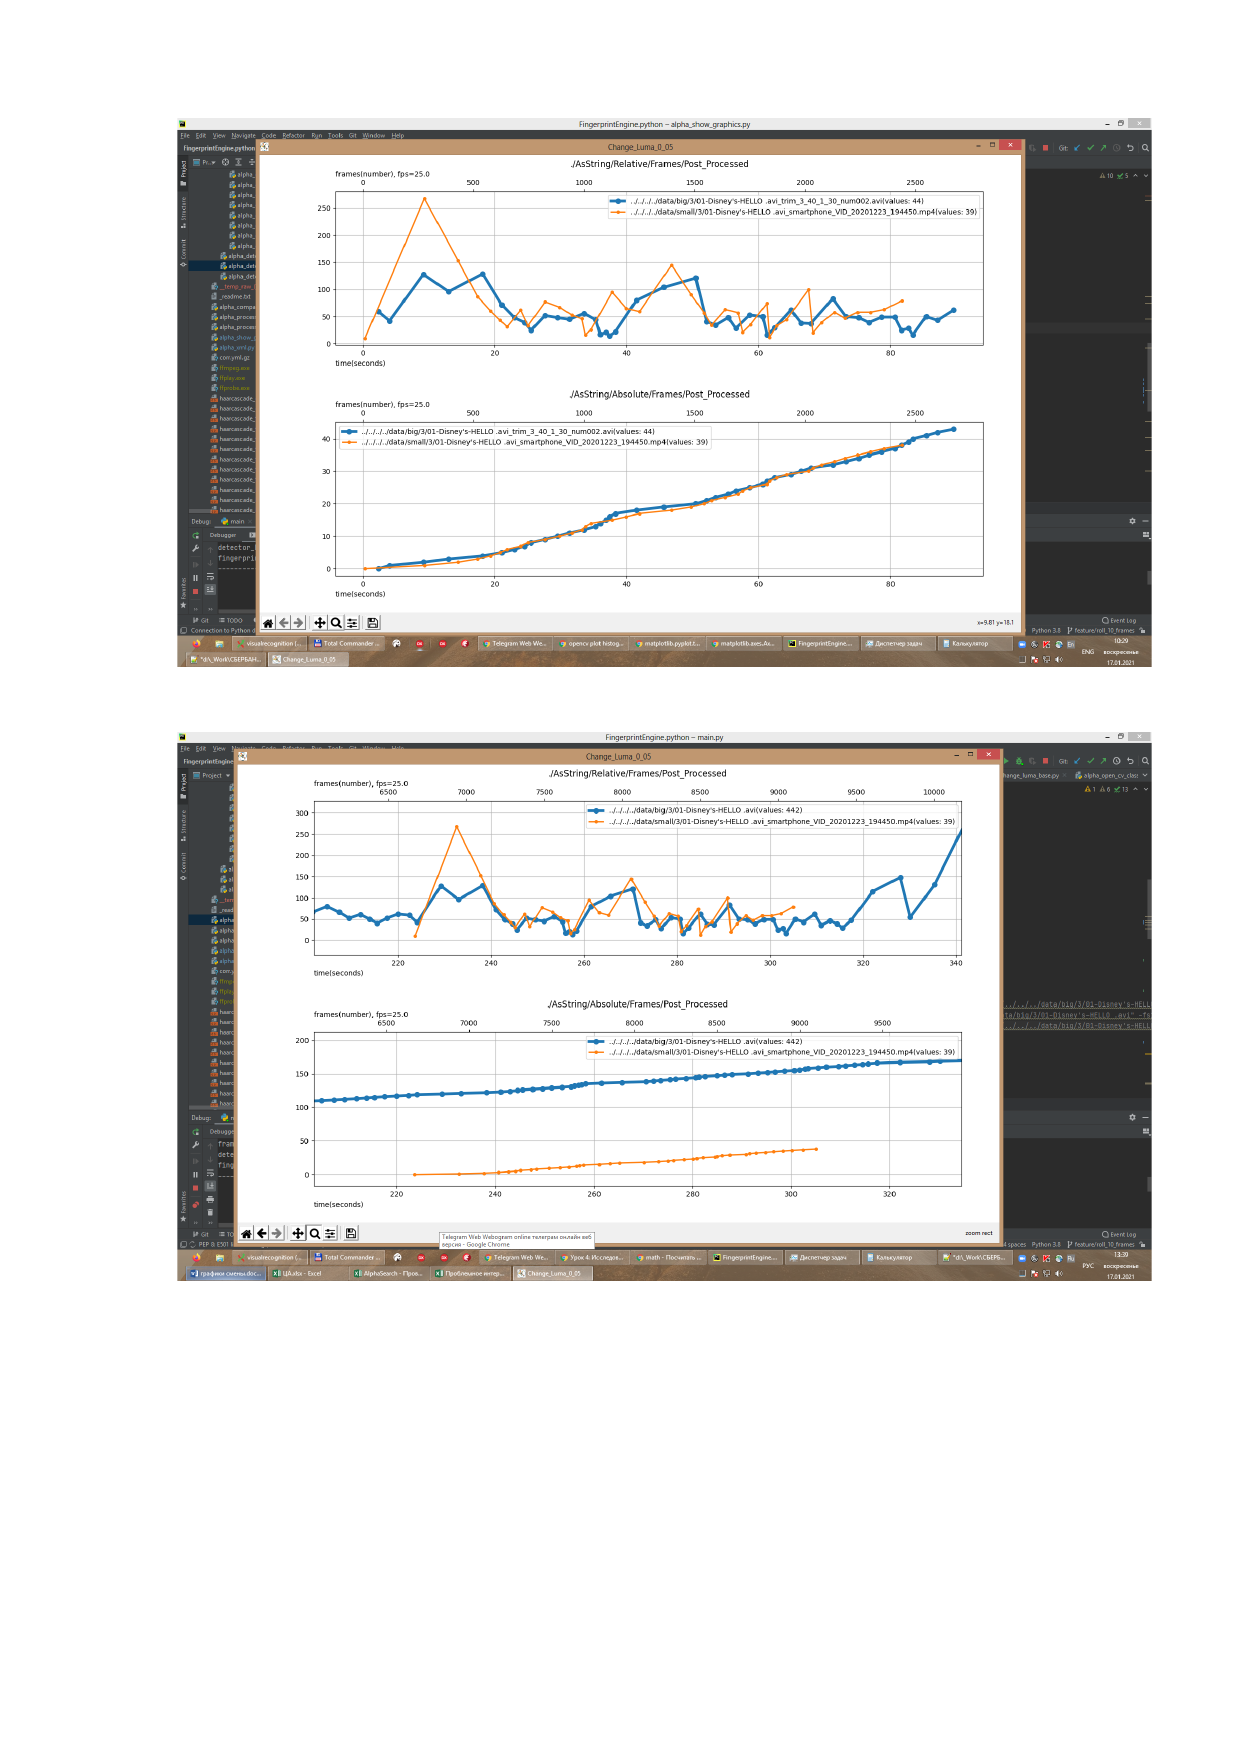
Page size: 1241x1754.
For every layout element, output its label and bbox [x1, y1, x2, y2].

picture [177, 732, 1152, 1281]
picture [177, 118, 1152, 667]
